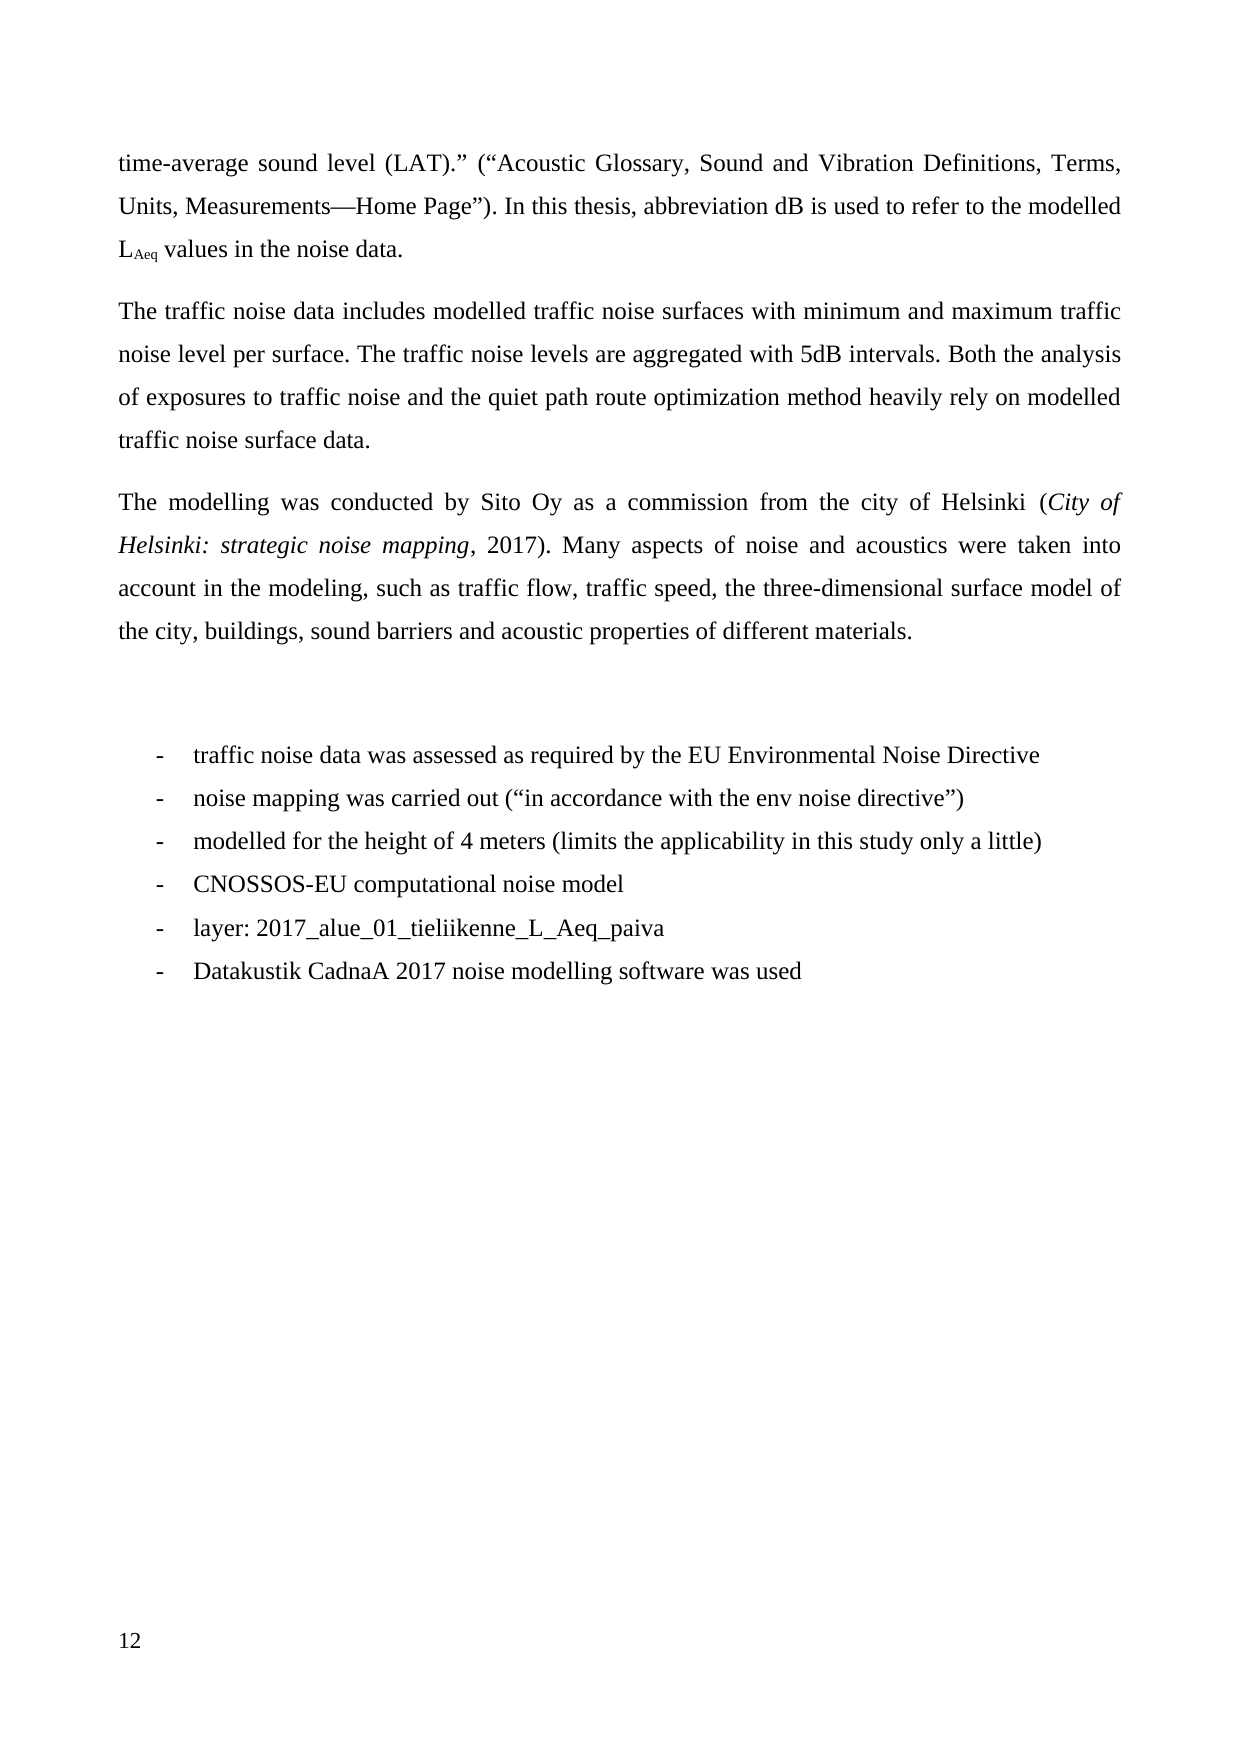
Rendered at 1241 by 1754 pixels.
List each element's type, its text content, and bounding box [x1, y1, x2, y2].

text The modelling was conducted by Sito Oy as a commission from the city of Helsinki (City of Helsinki: strategic noise mapping, 2017). Many aspects of noise and acoustics were taken into account in the modeling, such as traffic flow, traffic speed, the three-dimensional surface model of the city, buildings, sound barriers and acoustic properties of different materials. [118, 487, 1122, 645]
list layer: 2017_alue_01_tieliikenne_L_Aeq_paiva [156, 913, 1122, 941]
text The traffic noise data includes modelled traffic noise surfaces with minimum and maximum traffic noise level per surface. The traffic noise levels are aggregated with 5dB intervals. Both the analysis of exposures to traffic noise and the quiet path route optimization method heavily rely on modelled traffic noise surface data. [118, 296, 1122, 454]
list modelled for the height of 4 meters (limits the applicability in this study only a little) [156, 826, 1122, 855]
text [118, 148, 1122, 263]
list traffic noise data was assessed as required by the EU Environmental Noise Directive [156, 740, 1122, 769]
list CNOSSOS-EU computational noise model [156, 869, 1122, 898]
list Datakustik CadnaA 2017 noise modelling software was used [156, 956, 1122, 984]
list noise mapping was carried out (“in accordance with the env noise directive”) [156, 783, 1122, 812]
